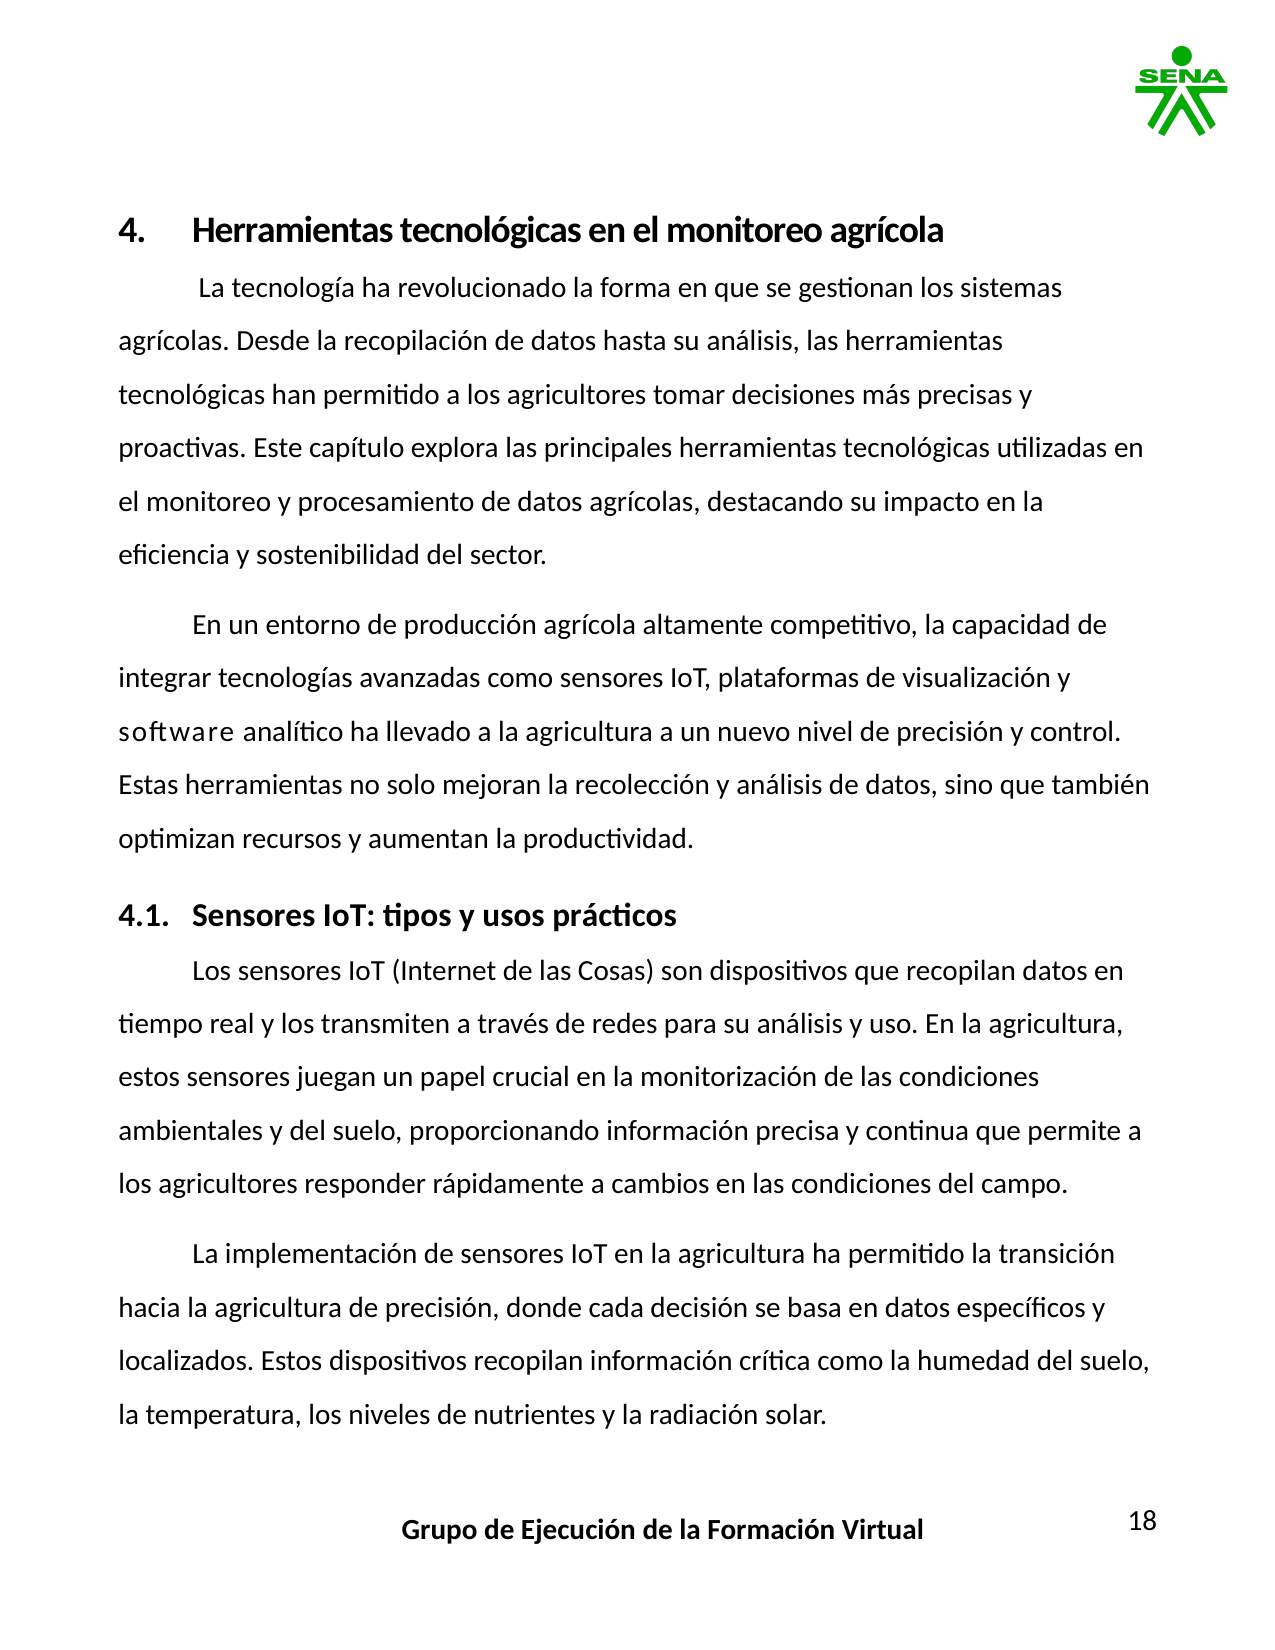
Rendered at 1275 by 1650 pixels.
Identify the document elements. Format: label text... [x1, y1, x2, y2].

picture [1135, 46, 1228, 136]
subtitle Sensores IoT: tipos y usos prácticos [118, 894, 1157, 935]
subtitle Herramientas tecnológicas en el monitoreo agrícola [118, 206, 1157, 252]
text Los sensores IoT (Internet de las Cosas) son dispositivos que recopilan datos en tiempo real y los transmiten a través de redes para su análisis y uso. En la agricultura, estos sensores juegan un papel crucial en la monitorización de las condiciones ambientales y del suelo, proporcionando información precisa y continua que permite a los agricultores responder rápidamente a cambios en las condiciones del campo. [118, 952, 1157, 1201]
text La tecnología ha revolucionado la forma en que se gestionan los sistemas agrícolas. Desde la recopilación de datos hasta su análisis, las herramientas tecnológicas han permitido a los agricultores tomar decisiones más precisas y proactivas. Este capítulo explora las principales herramientas tecnológicas utilizadas en el monitoreo y procesamiento de datos agrícolas, destacando su impacto en la eficiencia y sostenibilidad del sector. [118, 269, 1157, 572]
text La implementación de sensores IoT en la agricultura ha permitido la transición hacia la agricultura de precisión, donde cada decisión se basa en datos específicos y localizados. Estos dispositivos recopilan información crítica como la humedad del suelo, la temperatura, los niveles de nutrientes y la radiación solar. [118, 1235, 1157, 1431]
text En un entorno de producción agrícola altamente competitivo, la capacidad de integrar tecnologías avanzadas como sensores IoT, plataformas de visualización y software analítico ha llevado a la agricultura a un nuevo nivel de precisión y control. Estas herramientas no solo mejoran la recolección y análisis de datos, sino que también optimizan recursos y aumentan la productividad. [118, 606, 1157, 856]
